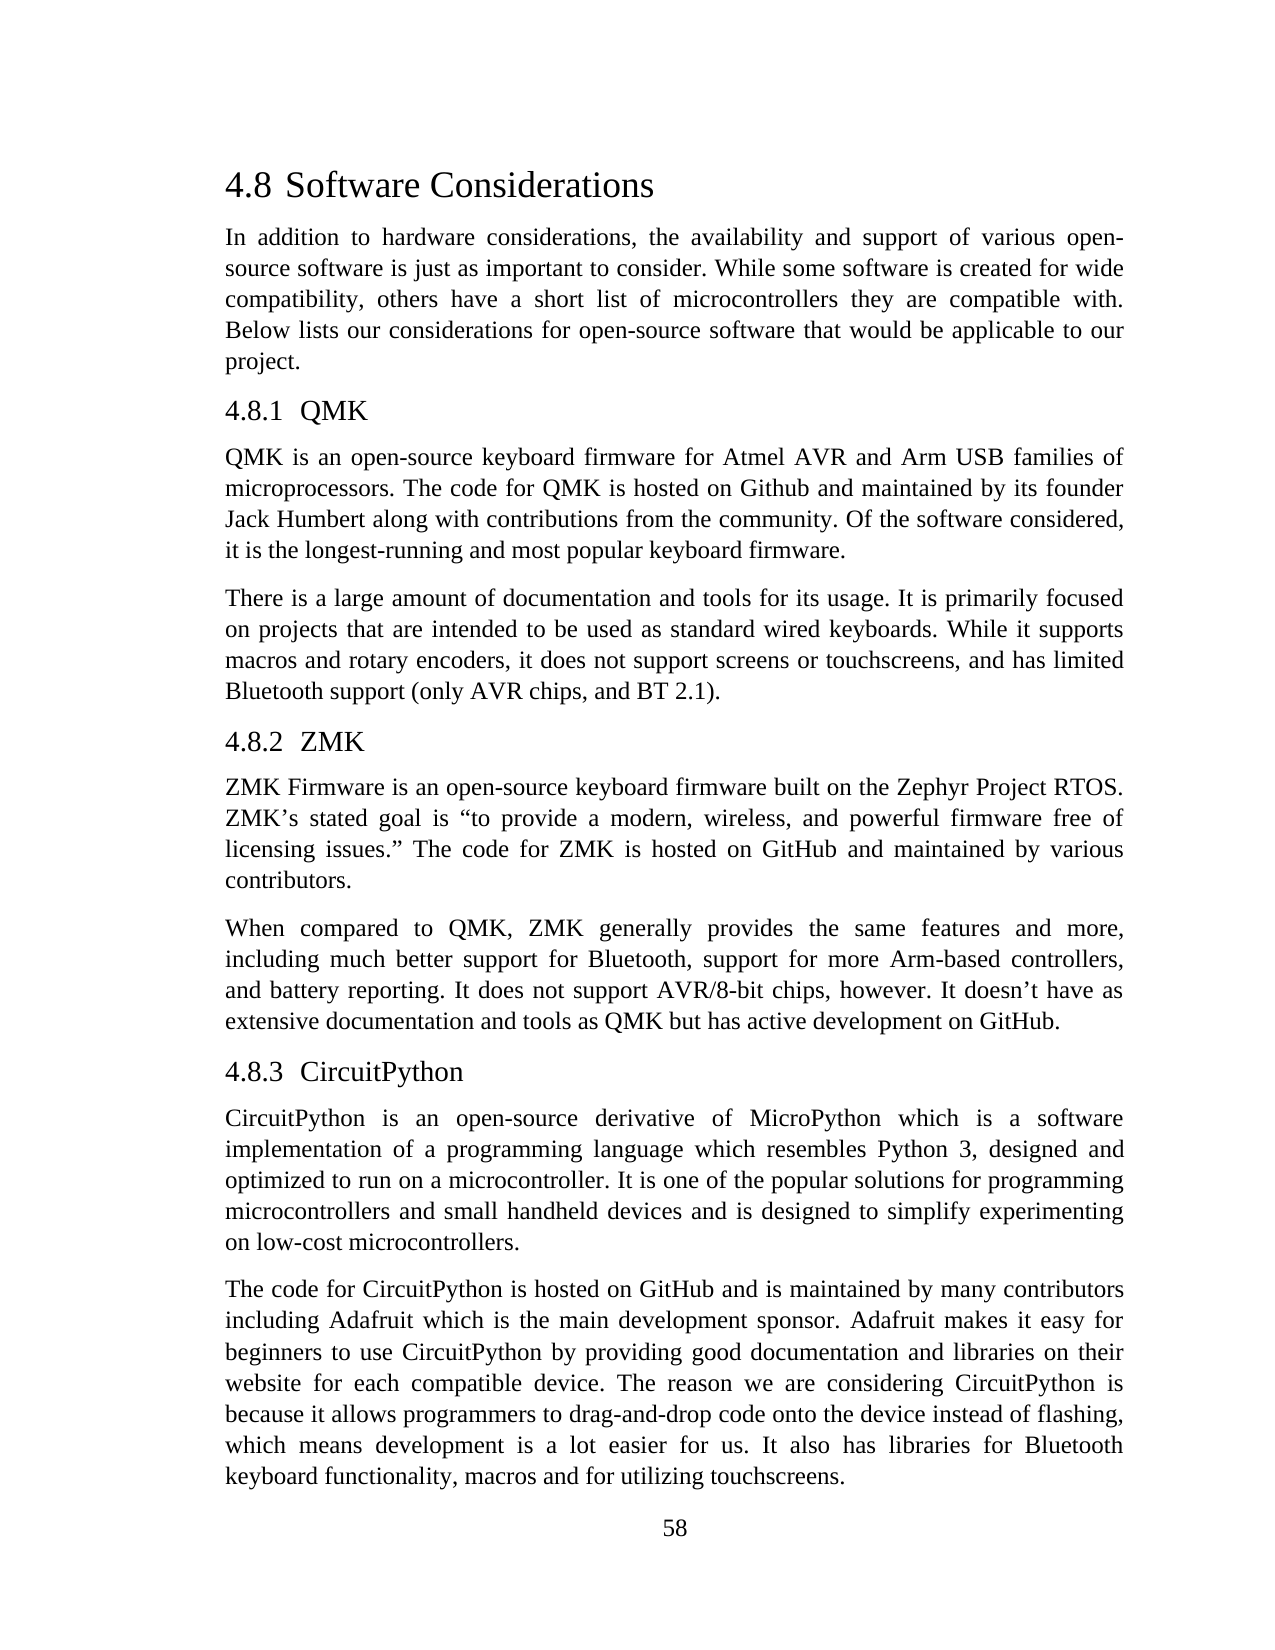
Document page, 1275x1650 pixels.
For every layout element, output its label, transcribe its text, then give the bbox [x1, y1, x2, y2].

text When compared to QMK, ZMK generally provides the same features and more, including much better support for Bluetooth, support for more Arm-based controllers, and battery reporting. It does not support AVR/8-bit chips, however. It doesn’t have as extensive documentation and tools as QMK but has active development on GitHub. [225, 913, 1125, 1035]
subtitle ZMK [225, 724, 1125, 757]
subtitle CircuitPython [225, 1054, 1125, 1088]
text In addition to hardware considerations, the availability and support of various open-source software is just as important to consider. While some software is created for wide compatibility, others have a short list of microcontrollers they are compatible with. Below lists our considerations for open-source software that would be applicable to our project. [225, 222, 1125, 374]
text CircuitPython is an open-source derivative of MicroPython which is a software implementation of a programming language which resembles Python 3, designed and optimized to run on a microcontroller. It is one of the popular solutions for programming microcontrollers and small handheld devices and is designed to simplify experimenting on low-cost microcontrollers. [225, 1103, 1125, 1256]
subtitle QMK [225, 393, 1125, 427]
text QMK is an open-source keyboard firmware for Atmel AVR and Arm USB families of microprocessors. The code for QMK is hosted on Github and maintained by its founder Jack Humbert along with contributions from the community. Of the software considered, it is the longest-running and most popular keyboard firmware. [225, 442, 1125, 564]
text There is a large amount of documentation and tools for its usage. It is primarily focused on projects that are intended to be used as standard wired keyboards. While it supports macros and rotary encoders, it does not support screens or touchscreens, and has limited Bluetooth support (only AVR chips, and BT 2.1). [225, 583, 1125, 705]
text ZMK Firmware is an open-source keyboard firmware built on the Zephyr Project RTOS. ZMK’s stated goal is “to provide a modern, wireless, and powerful firmware free of licensing issues.” The code for ZMK is hosted on GitHub and maintained by various contributors. [225, 772, 1125, 894]
subtitle Software Considerations [225, 162, 1125, 206]
text The code for CircuitPython is hosted on GitHub and is maintained by many contributors including Adafruit which is the main development sponsor. Adafruit makes it easy for beginners to use CircuitPython by providing good documentation and libraries on their website for each compatible device. The reason we are considering CircuitPython is because it allows programmers to drag-and-drop code onto the device instead of flashing, which means development is a lot easier for us. It also has libraries for Bluetooth keyboard functionality, macros and for utilizing touchscreens. [225, 1274, 1125, 1489]
